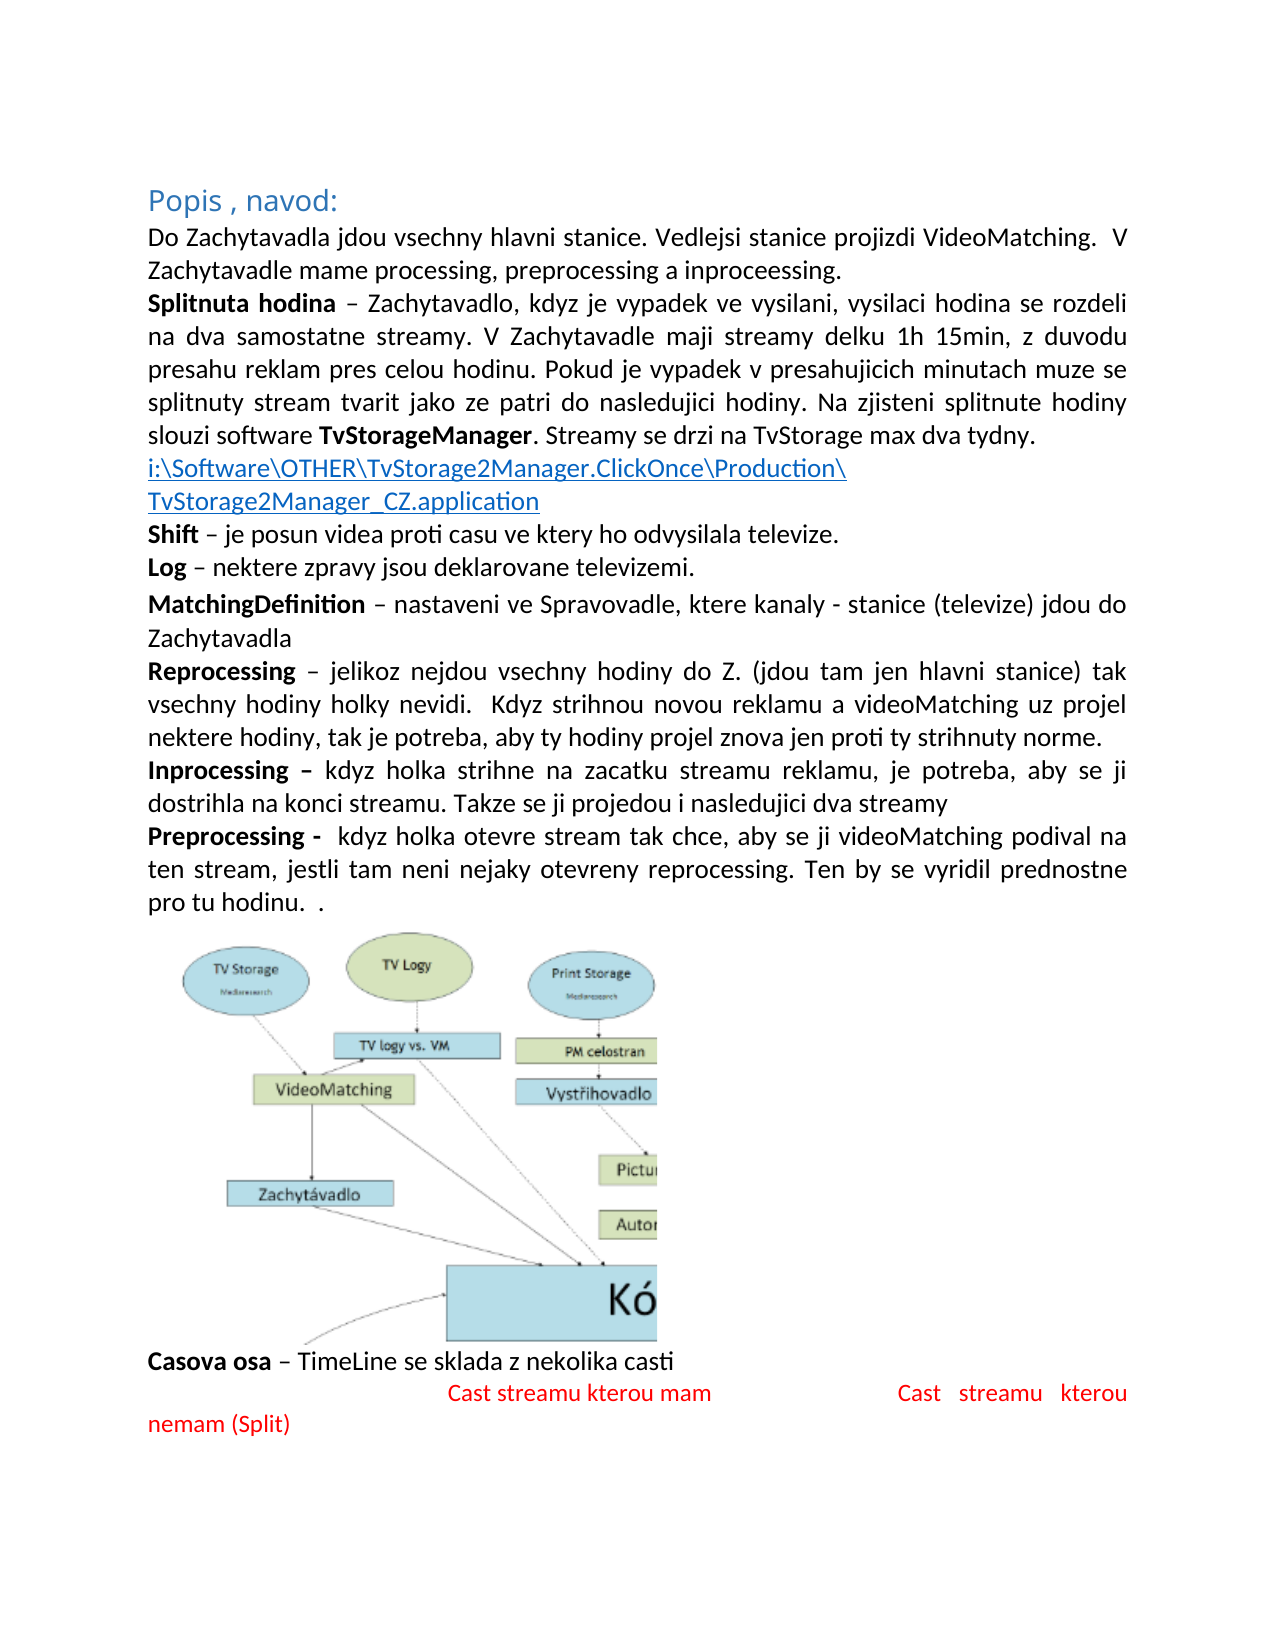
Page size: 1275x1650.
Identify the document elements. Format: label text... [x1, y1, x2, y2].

text Do Zachytavadla jdou vsechny hlavni stanice. Vedlejsi stanice projizdi VideoMatching. V Zachytavadle mame processing, preprocessing a inproceessing. [148, 220, 1127, 286]
text i:\Software\OTHER\TvStorage2Manager.ClickOnce\Production\TvStorage2Manager_CZ.application [148, 451, 1127, 517]
text Casova osa – TimeLine se sklada z nekolika casti [148, 1344, 1127, 1377]
text Inprocessing – kdyz holka strihne na zacatku streamu reklamu, je potreba, aby se ji dostrihla na konci streamu. Takze se ji projedou i nasledujici dva streamy [148, 753, 1127, 819]
text MatchingDefinition – nastaveni ve Spravovadle, ktere kanaly - stanice (televize) jdou do Zachytavadla [148, 588, 1127, 654]
text Preprocessing - kdyz holka otevre stream tak chce, aby se ji videoMatching podival na ten stream, jestli tam neni nejaky otevreny reprocessing. Ten by se vyridil prednostne pro tu hodinu. . [148, 819, 1127, 918]
subtitle Popis , navod: [148, 181, 1127, 220]
text Reprocessing – jelikoz nejdou vsechny hodiny do Z. (jdou tam jen hlavni stanice) tak vsechny hodiny holky nevidi. Kdyz strihnou novou reklamu a videoMatching uz projel nektere hodiny, tak je potreba, aby ty hodiny projel znova jen proti ty strihnuty norme. [148, 654, 1127, 753]
text Splitnuta hodina – Zachytavadlo, kdyz je vypadek ve vysilani, vysilaci hodina se rozdeli na dva samostatne streamy. V Zachytavadle maji streamy delku 1h 15min, z duvodu presahu reklam pres celou hodinu. Pokud je vypadek v presahujicich minutach muze se splitnuty stream tvarit jako ze patri do nasledujici hodiny. Na zjisteni splitnute hodiny slouzi software TvStorageManager. Streamy se drzi na TvStorage max dva tydny. [148, 286, 1127, 451]
text Log – nektere zpravy jsou deklarovane televizemi. [148, 551, 1127, 583]
text Shift – je posun videa proti casu ve ktery ho odvysilala televize. [148, 517, 1127, 551]
text Cast streamu kterou mam Cast streamu kterou nemam (Split) [148, 1377, 1127, 1438]
